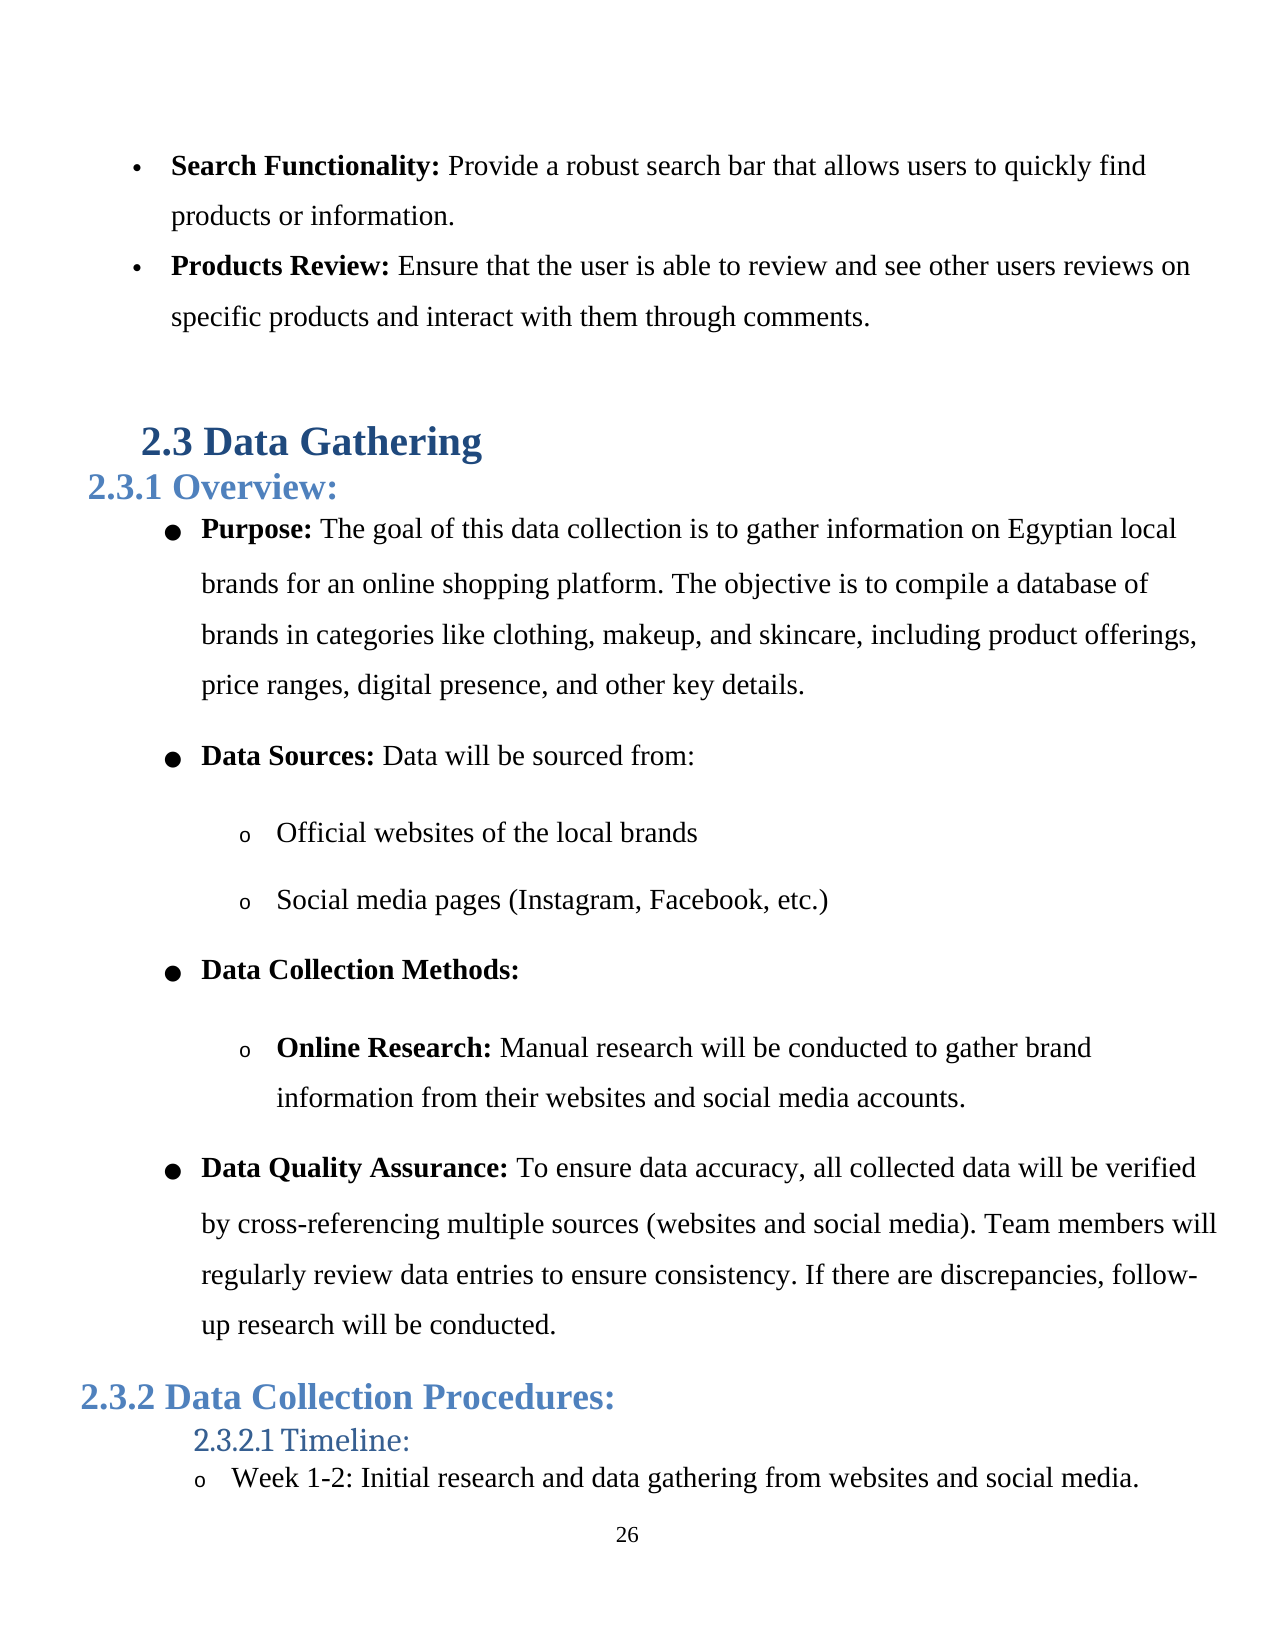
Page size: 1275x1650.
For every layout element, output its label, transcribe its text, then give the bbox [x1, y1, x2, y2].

list Data Quality Assurance: To ensure data accuracy, all collected data will be verified by cross-referencing multiple sources (websites and social media). Team members will regularly review data entries to ensure consistency. If there are discrepancies, follow-up research will be conducted. [163, 1147, 1223, 1341]
list Purpose: The goal of this data collection is to gather information on Egyptian local brands for an online shopping platform. The objective is to compile a database of brands in categories like clothing, makeup, and skincare, including product offerings, price ranges, digital presence, and other key details. [163, 507, 1223, 701]
list Search Functionality: Provide a robust search bar that allows users to quickly find products or information. [133, 148, 1223, 232]
subtitle 2.3 Data Gathering [141, 416, 1223, 464]
subtitle 2.3.2 Data Collection Procedures: [80, 1374, 1223, 1417]
list Data Collection Methods: [163, 949, 1223, 992]
list Official websites of the local brands [238, 815, 1223, 848]
list Data Sources: Data will be sourced from: [163, 734, 1223, 777]
list Week 1-2: Initial research and data gathering from websites and social media. [193, 1460, 1223, 1493]
subtitle 2.3.2.1 Timeline: [118, 1421, 1223, 1460]
list Social media pages (Instagram, Facebook, etc.) [238, 882, 1223, 916]
subtitle 2.3.1 Overview: [87, 464, 1223, 507]
list Products Review: Ensure that the user is able to review and see other users reviews on specific products and interact with them through comments. [133, 248, 1223, 332]
list Online Research: Manual research will be conducted to gather brand information from their websites and social media accounts. [238, 1030, 1223, 1113]
